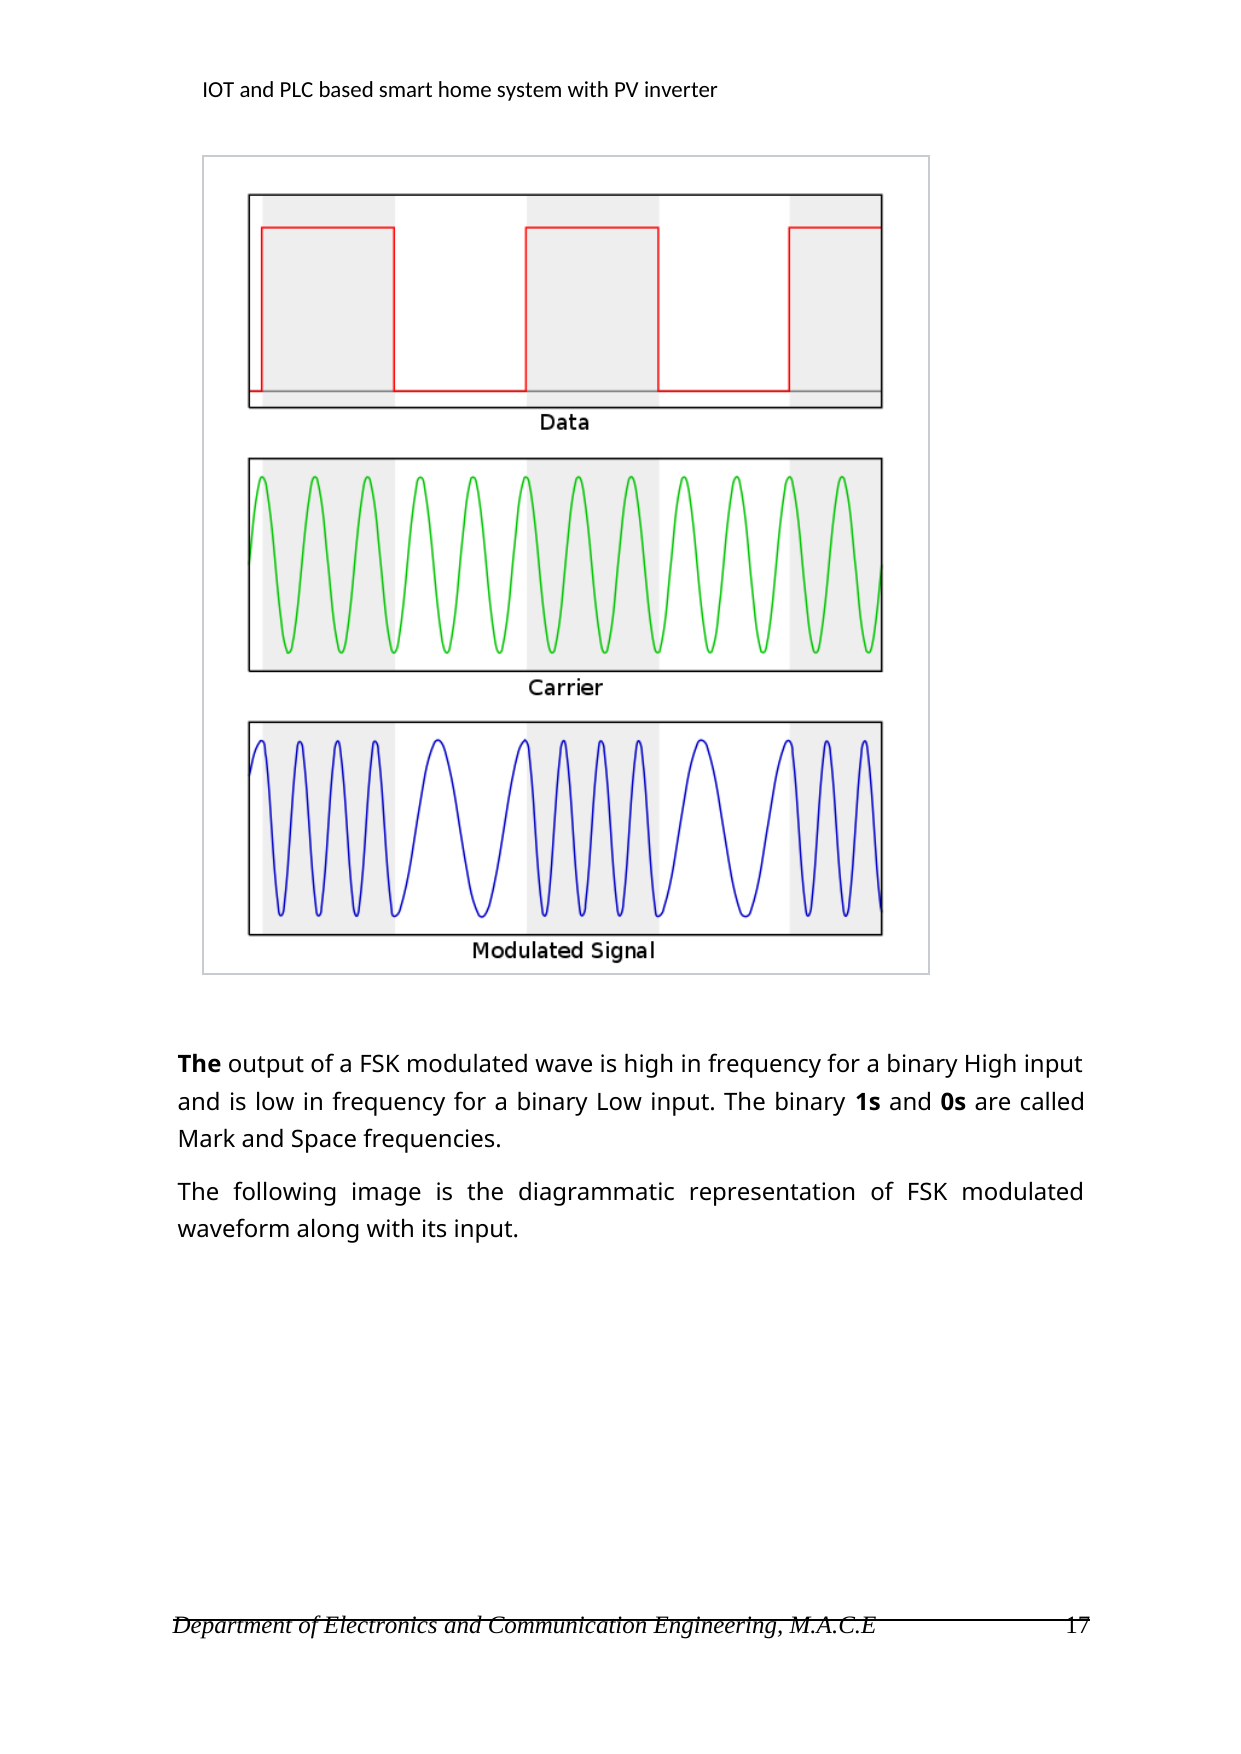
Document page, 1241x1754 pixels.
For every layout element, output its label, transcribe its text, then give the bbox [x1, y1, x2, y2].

text The output of a FSK modulated wave is high in frequency for a binary High input and is low in frequency for a binary Low input. The binary 1s and 0s are called Mark and Space frequencies. [177, 1042, 1085, 1154]
text The following image is the diagrammatic representation of FSK modulated waveform along with its input. [177, 1169, 1085, 1244]
picture [204, 157, 928, 973]
